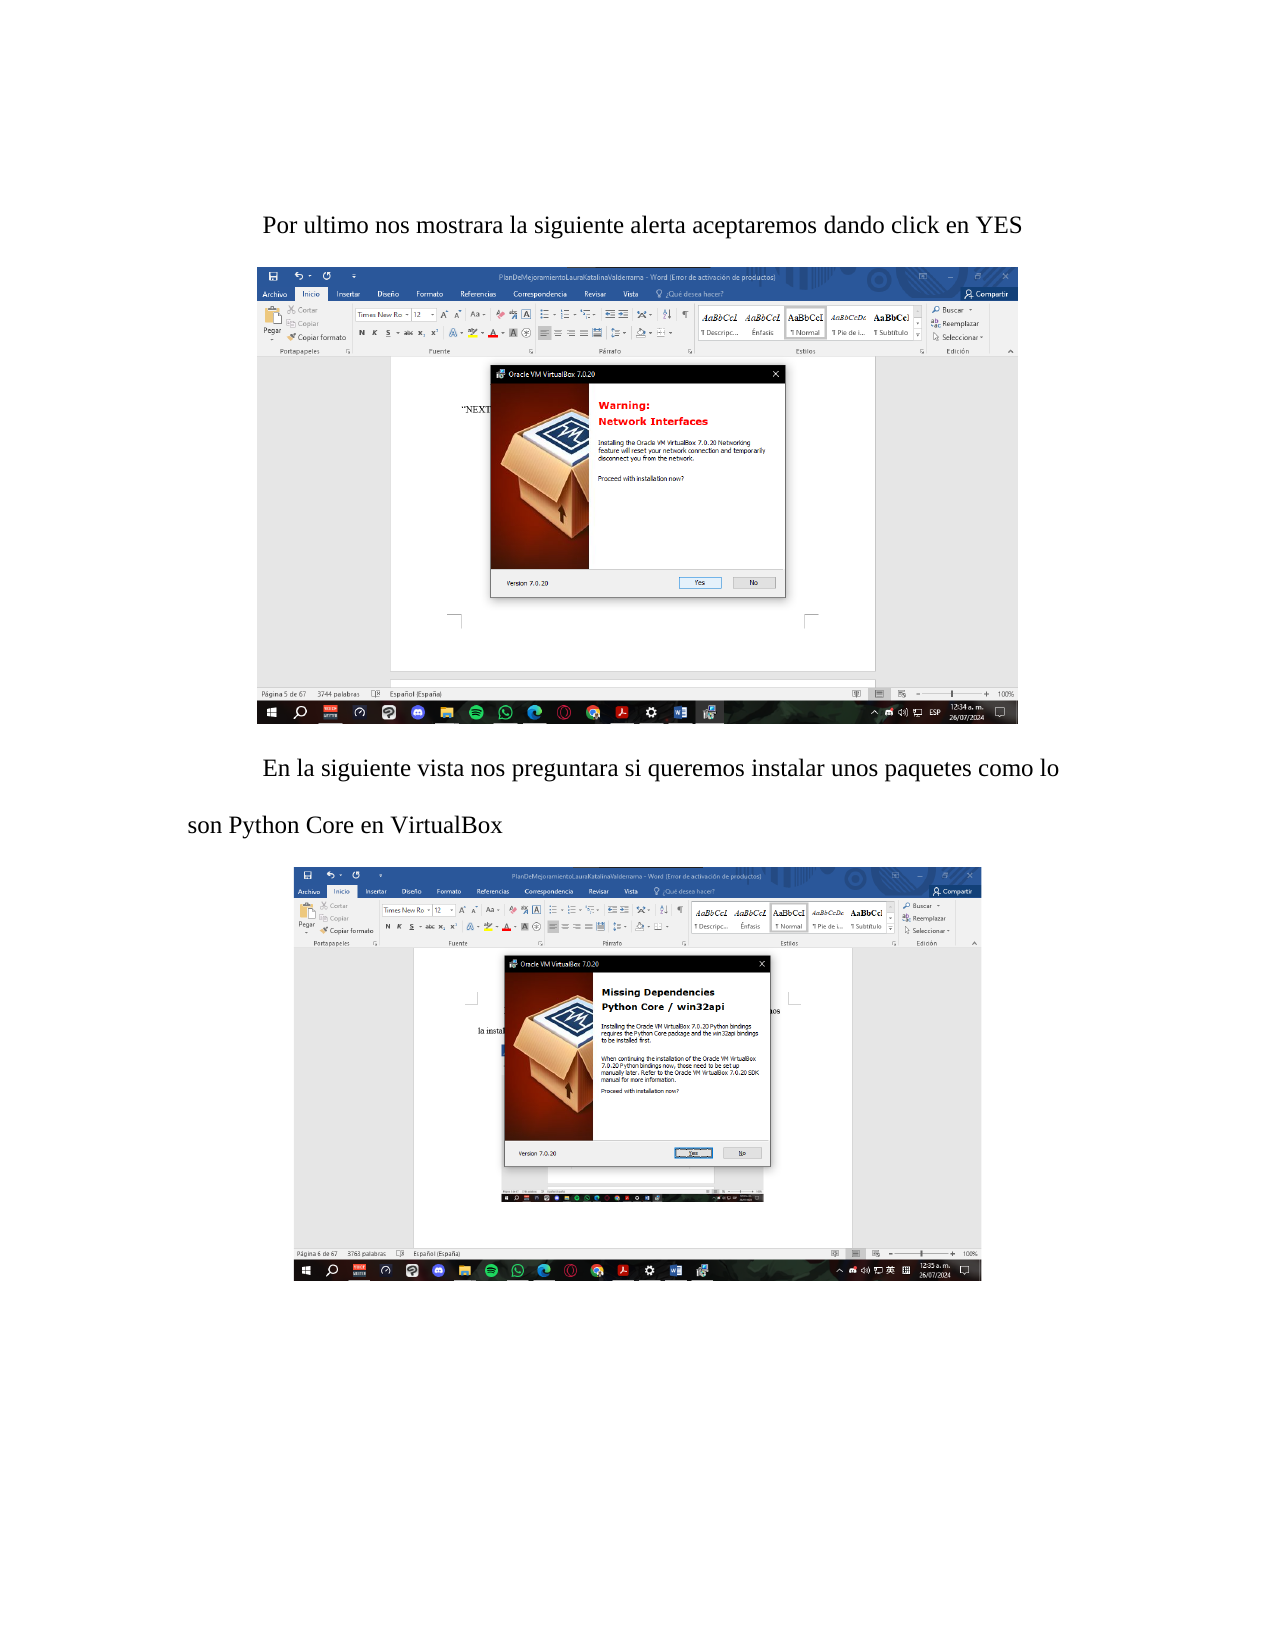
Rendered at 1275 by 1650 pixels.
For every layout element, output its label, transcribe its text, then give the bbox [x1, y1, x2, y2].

text En la siguiente vista nos preguntara si queremos instalar unos paquetes como lo son Python Core en VirtualBox [187, 753, 1087, 839]
picture [257, 267, 1018, 724]
picture [293, 867, 982, 1281]
text Por ultimo nos mostrara la siguiente alerta aceptaremos dando click en YES [187, 210, 1087, 239]
